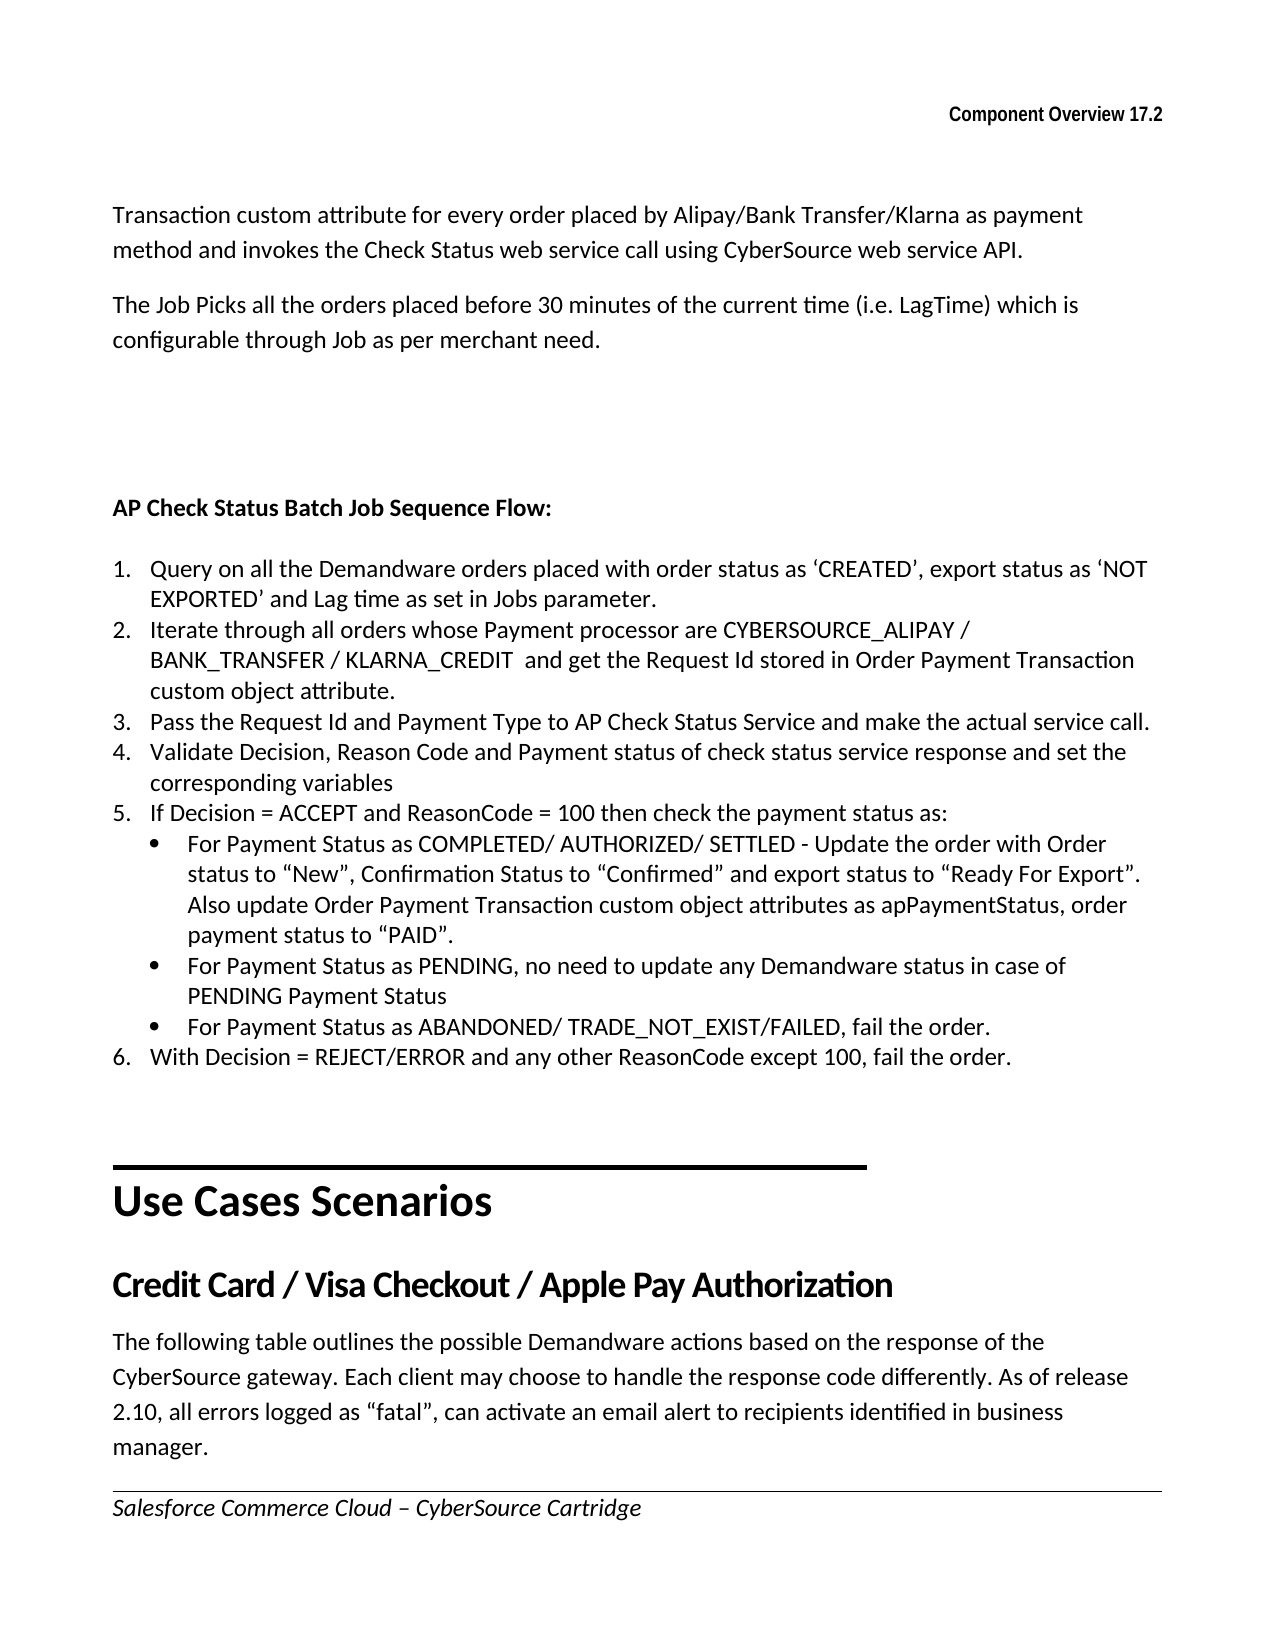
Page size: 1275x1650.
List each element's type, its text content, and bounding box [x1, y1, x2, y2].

list Iterate through all orders whose Payment processor are CYBERSOURCE_ALIPAY / BANK_TRANSFER / KLARNA_CREDIT and get the Request Id stored in Order Payment Transaction custom object attribute. [112, 614, 1162, 706]
text The Job Picks all the orders placed before 30 minutes of the current time (i.e. LagTime) which is configurable through Job as per merchant need. [112, 289, 1162, 355]
list For Payment Status as PENDING, no need to update any Demandware status in case of PENDING Payment Status [150, 950, 1162, 1011]
list For Payment Status as ABANDONED/ TRADE_NOT_EXIST/FAILED, fail the order. [150, 1011, 1162, 1041]
list Query on all the Demandware orders placed with order status as ‘CREATED’, export status as ‘NOT EXPORTED’ and Lag time as set in Jobs parameter. [112, 553, 1162, 614]
text The following table outlines the possible Demandware actions based on the response of the CyberSource gateway. Each client may choose to handle the response code differently. As of release 2.10, all errors logged as “fatal”, can activate an email alert to recipients identified in business manager. [112, 1327, 1162, 1462]
list With Decision = REJECT/ERROR and any other ReasonCode except 100, fail the order. [112, 1041, 1162, 1072]
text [112, 199, 1162, 264]
list Validate Decision, Reason Code and Payment status of check status service response and set the corresponding variables [112, 736, 1162, 797]
subtitle Credit Card / Visa Checkout / Apple Pay Authorization [112, 1261, 1162, 1307]
list For Payment Status as COMPLETED/ AUTHORIZED/ SETTLED - Update the order with Order status to “New”, Confirmation Status to “Confirmed” and export status to “Ready For Export”. [150, 828, 1162, 889]
list If Decision = ACCEPT and ReasonCode = 100 then check the payment status as: [112, 797, 1162, 828]
list AP Check Status Batch Job Sequence Flow: [112, 492, 1162, 523]
list Also update Order Payment Transaction custom object attributes as apPaymentStatus, order payment status to “PAID”. [187, 889, 1162, 950]
subtitle Use Cases Scenarios [112, 1166, 867, 1228]
list Pass the Request Id and Payment Type to AP Check Status Service and make the actual service call. [112, 706, 1162, 736]
